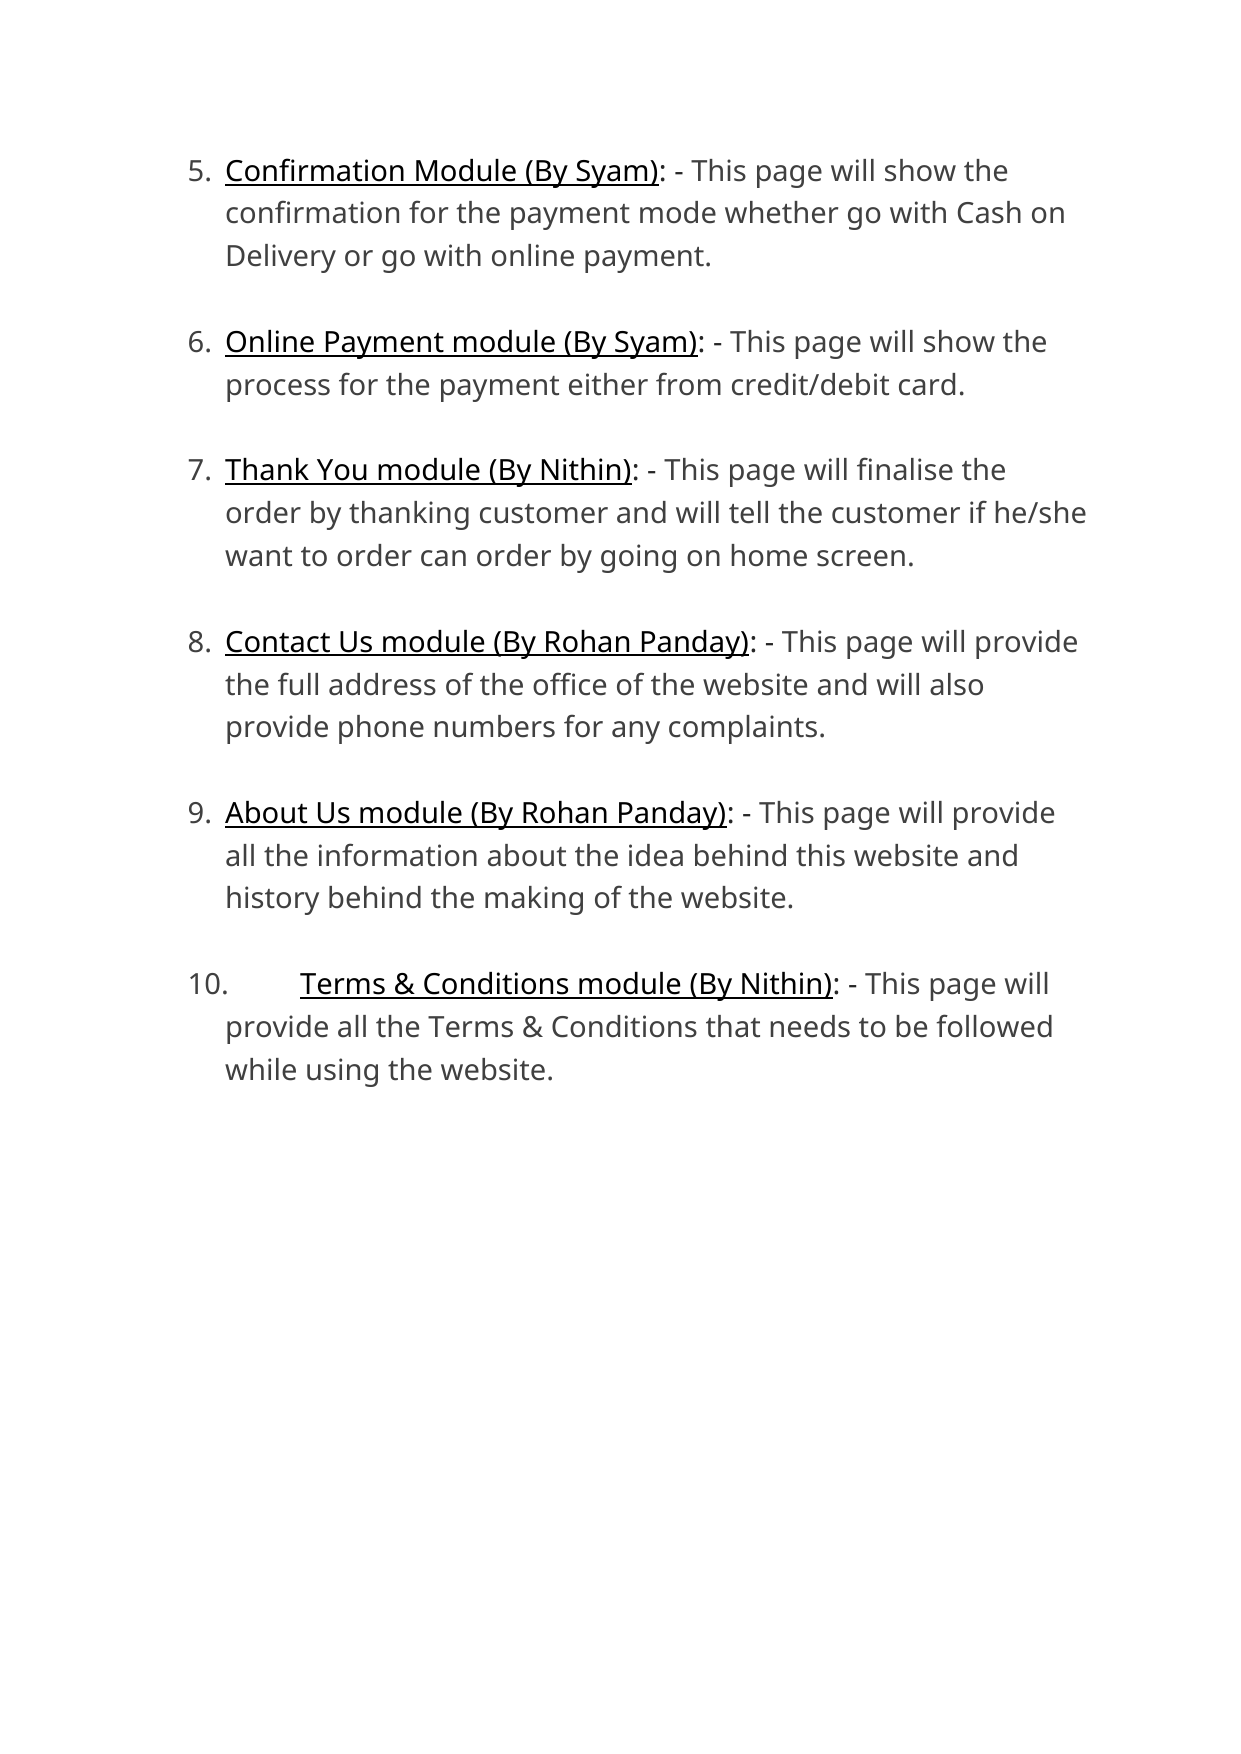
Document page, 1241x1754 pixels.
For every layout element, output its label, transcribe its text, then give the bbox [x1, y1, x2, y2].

list Confirmation Module (By Syam): - This page will show the confirmation for the payment mode whether go with Cash on Delivery or go with online payment. [187, 150, 1090, 275]
list Online Payment module (By Syam): - This page will show the process for the payment either from credit/debit card. [187, 321, 1090, 404]
list About Us module (By Rohan Panday): - This page will provide all the information about the idea behind this website and history behind the making of the website. [187, 792, 1090, 917]
list Thank You module (By Nithin): - This page will finalise the order by thanking customer and will tell the customer if he/she want to order can order by going on home screen. [187, 450, 1090, 575]
list Terms & Conditions module (By Nithin): - This page will provide all the Terms & Conditions that needs to be followed while using the website. [187, 963, 1090, 1089]
list Contact Us module (By Rohan Panday): - This page will provide the full address of the office of the website and will also provide phone numbers for any complaints. [187, 621, 1090, 746]
